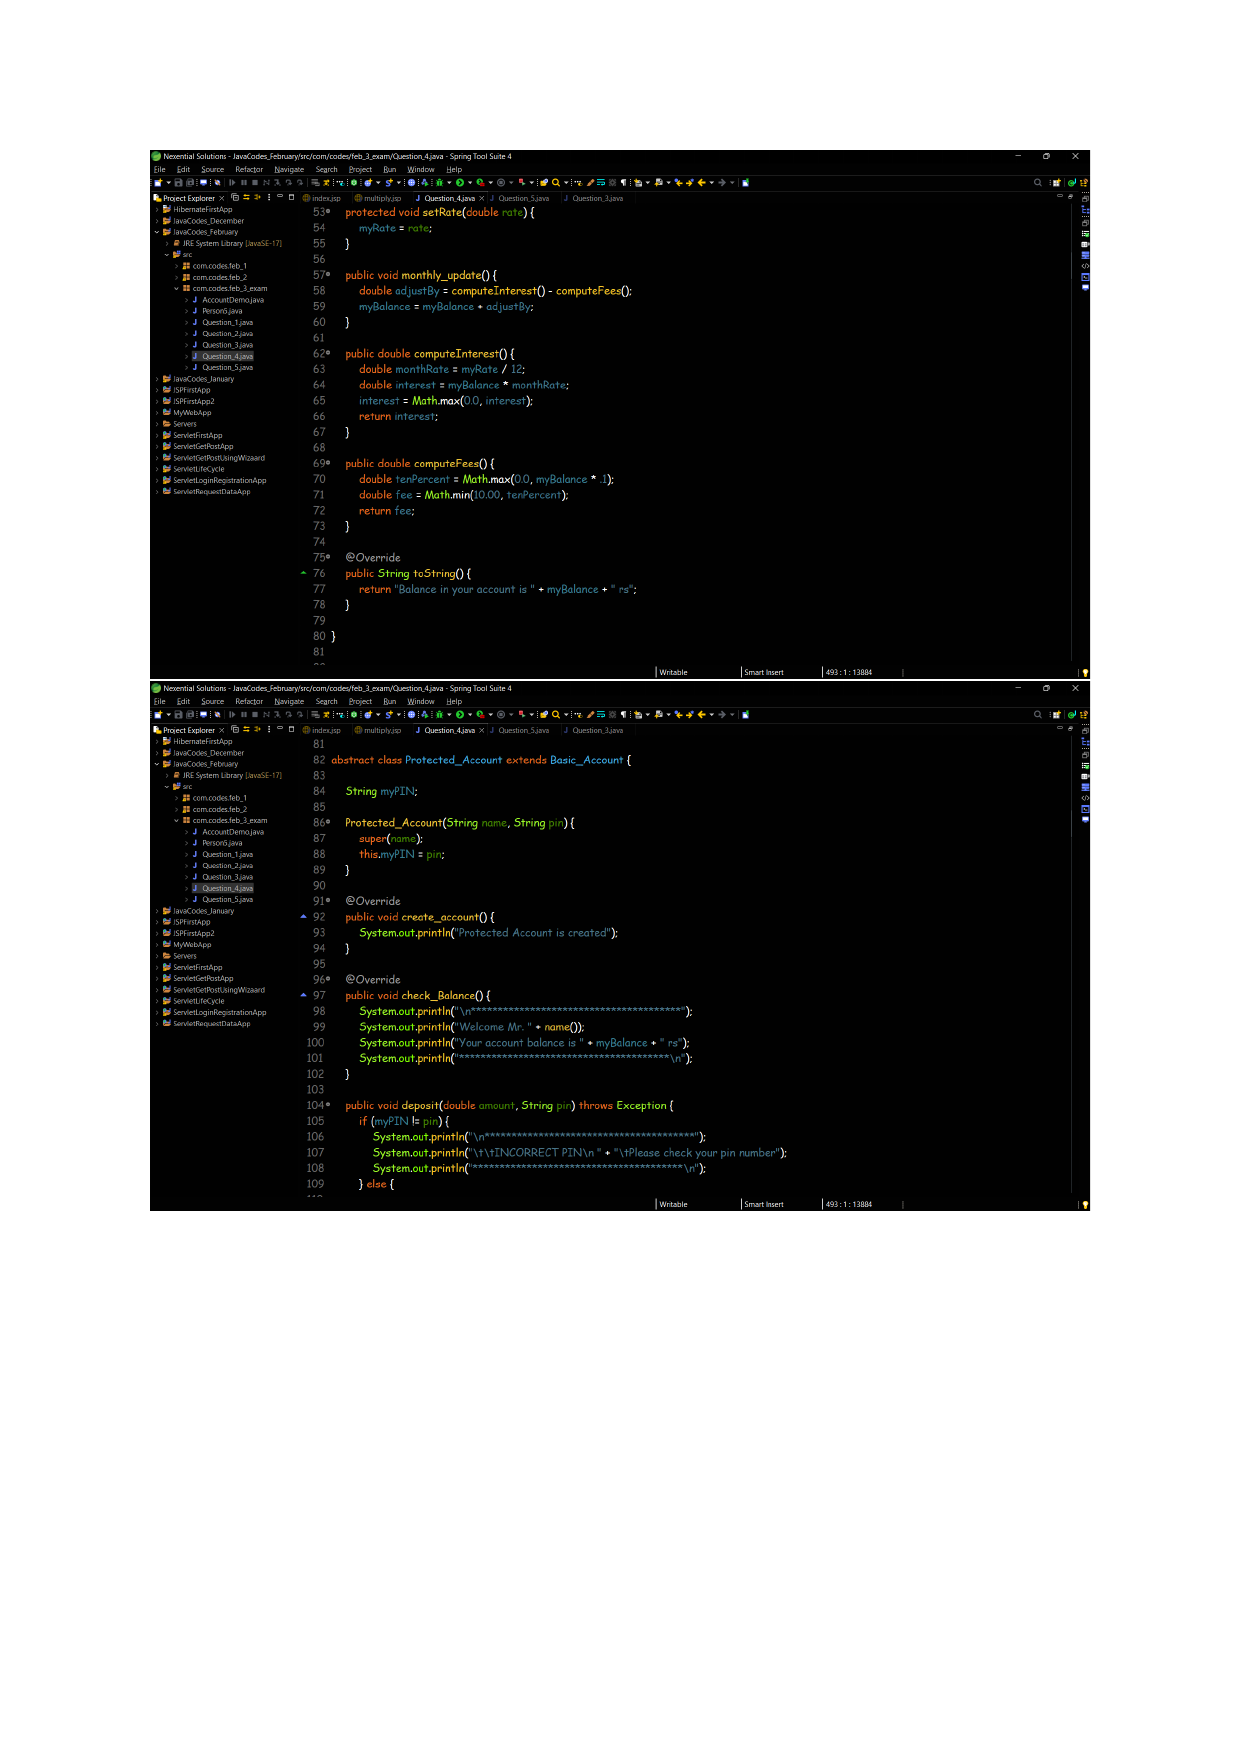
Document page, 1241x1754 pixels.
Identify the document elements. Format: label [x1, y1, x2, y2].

picture [150, 681, 1091, 1211]
picture [150, 150, 1091, 679]
